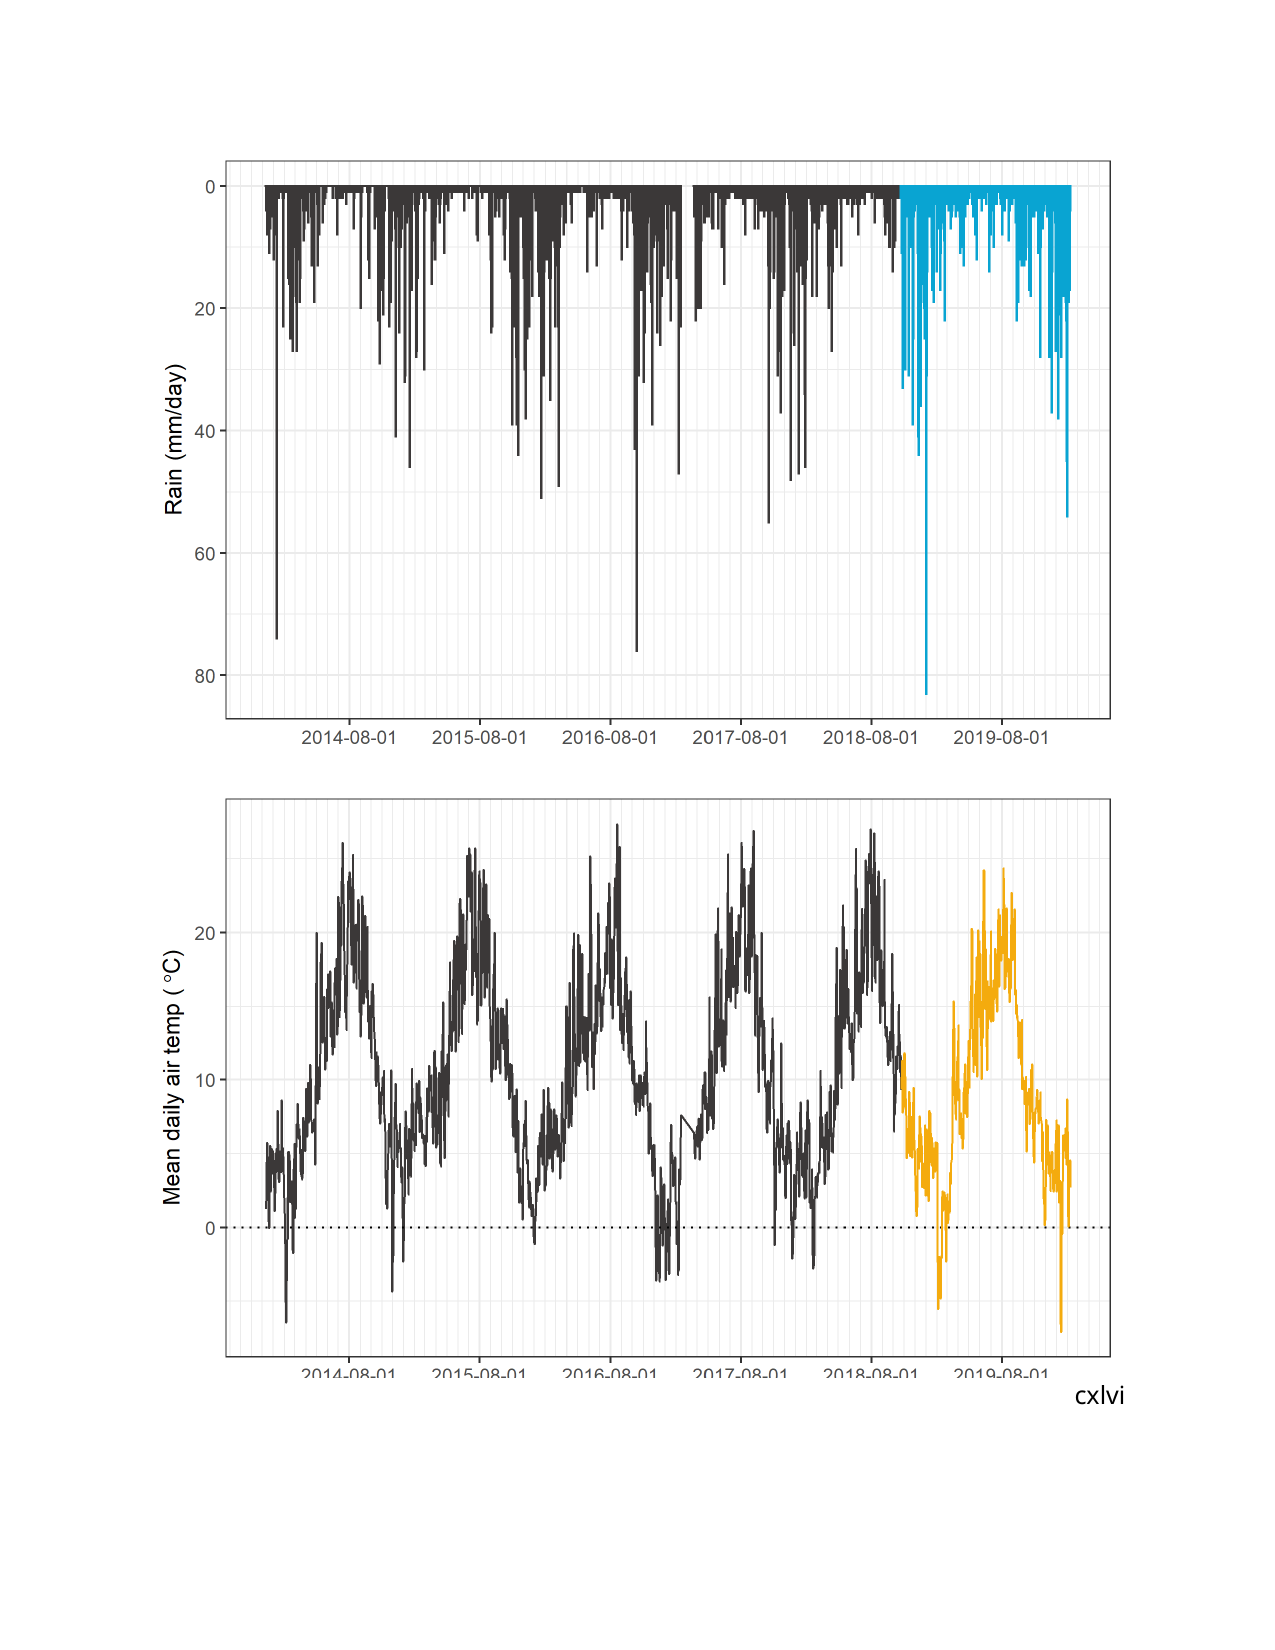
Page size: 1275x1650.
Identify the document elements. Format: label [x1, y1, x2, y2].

picture [150, 150, 1122, 1378]
